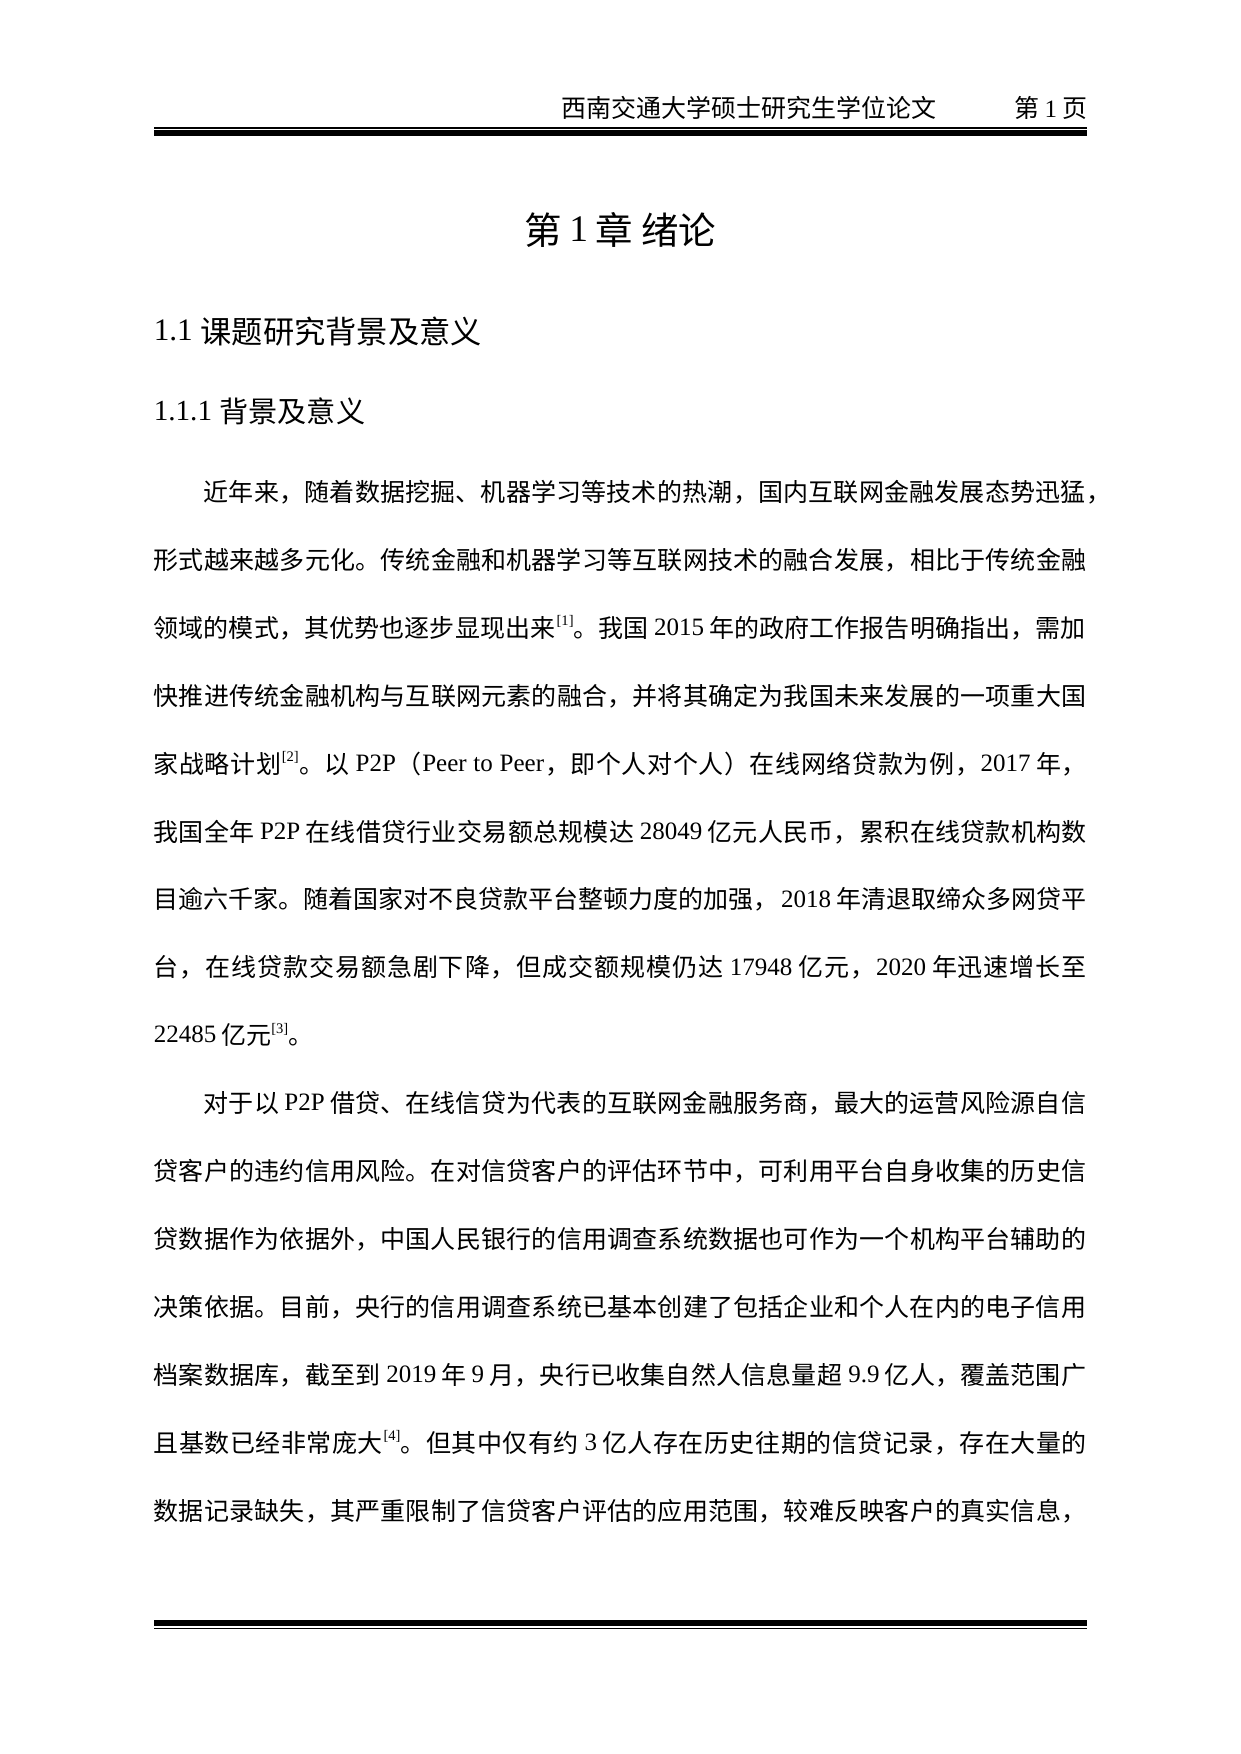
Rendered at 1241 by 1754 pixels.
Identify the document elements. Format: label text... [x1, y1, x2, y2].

subtitle 第1章 绪论 [153, 194, 1087, 262]
text 近年来，随着数据挖掘、机器学习等技术的热潮，国内互联网金融发展态势迅猛，形式越来越多元化。传统金融和机器学习等互联网技术的融合发展，相比于传统金融领域的模式，其优势也逐步显现出来[1]。我国2015年的政府工作报告明确指出，需加快推进传统金融机构与互联网元素的融合，并将其确定为我国未来发展的一项重大国家战略计划[2]。以P2P（Peer to Peer，即个人对个人）在线网络贷款为例，2017年，我国全年P2P在线借贷行业交易额总规模达28049亿元人民币，累积在线贷款机构数目逾六千家。随着国家对不良贷款平台整顿力度的加强，2018年清退取缔众多网贷平台，在线贷款交易额急剧下降，但成交额规模仍达17948亿元，2020年迅速增长至22485亿元[3]。 [153, 457, 1087, 1068]
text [153, 1068, 1087, 1543]
subtitle 1.1 课题研究背景及意义 [153, 296, 1087, 364]
title 1.1.1 背景及意义 [153, 376, 1087, 444]
